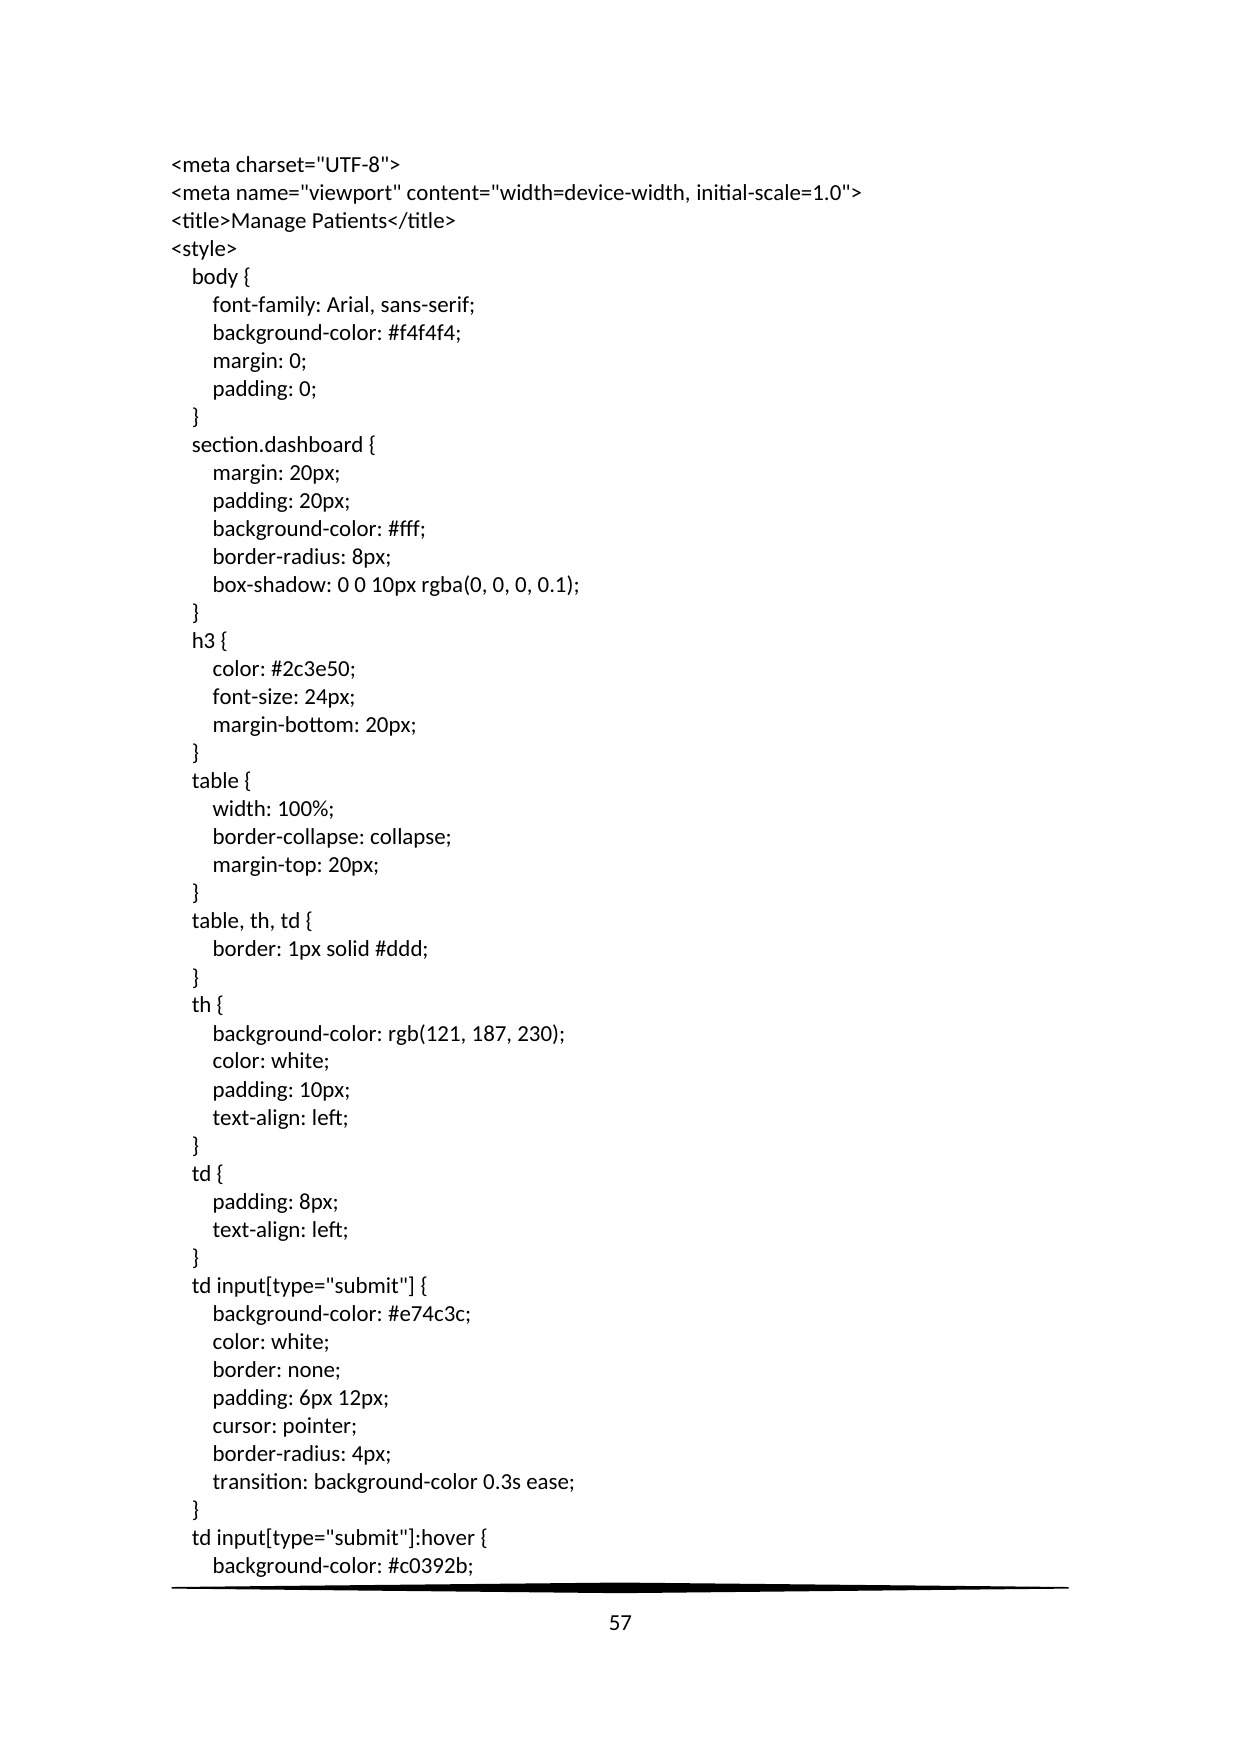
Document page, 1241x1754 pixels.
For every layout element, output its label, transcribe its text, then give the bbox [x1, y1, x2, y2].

text color: #2c3e50; [150, 654, 1090, 682]
text h3 { [150, 626, 1090, 654]
text <style> [150, 234, 1090, 262]
text } [150, 1495, 1090, 1523]
text font-size: 24px; [150, 682, 1090, 710]
text font-family: Arial, sans-serif; [150, 290, 1090, 318]
text border-radius: 4px; [150, 1439, 1090, 1467]
text <meta name="viewport" content="width=device-width, initial-scale=1.0"> [150, 178, 1090, 206]
text border: none; [150, 1355, 1090, 1383]
text background-color: #c0392b; [150, 1551, 1090, 1579]
text padding: 0; [150, 374, 1090, 402]
text cursor: pointer; [150, 1411, 1090, 1439]
text text-align: left; [150, 1215, 1090, 1243]
text transition: background-color 0.3s ease; [150, 1467, 1090, 1495]
text table, th, td { [150, 907, 1090, 934]
text } [150, 402, 1090, 430]
text background-color: rgb(121, 187, 230); [150, 1019, 1090, 1047]
text margin-top: 20px; [150, 851, 1090, 878]
text width: 100%; [150, 794, 1090, 822]
text } [150, 963, 1090, 991]
text background-color: #f4f4f4; [150, 318, 1090, 346]
text margin-bottom: 20px; [150, 710, 1090, 738]
text } [150, 1131, 1090, 1159]
text <title>Manage Patients</title> [150, 206, 1090, 234]
text } [150, 1243, 1090, 1271]
text } [150, 598, 1090, 626]
text section.dashboard { [150, 430, 1090, 458]
text text-align: left; [150, 1103, 1090, 1131]
text padding: 8px; [150, 1187, 1090, 1215]
text padding: 10px; [150, 1075, 1090, 1103]
text } [150, 878, 1090, 907]
text td input[type="submit"] { [150, 1271, 1090, 1299]
text margin: 20px; [150, 458, 1090, 486]
text } [150, 738, 1090, 766]
text background-color: #e74c3c; [150, 1299, 1090, 1327]
text background-color: #fff; [150, 514, 1090, 542]
text border-collapse: collapse; [150, 822, 1090, 851]
text td input[type="submit"]:hover { [150, 1523, 1090, 1551]
text margin: 0; [150, 346, 1090, 374]
text color: white; [150, 1327, 1090, 1355]
text color: white; [150, 1047, 1090, 1075]
text body { [150, 262, 1090, 290]
text th { [150, 991, 1090, 1019]
text padding: 6px 12px; [150, 1383, 1090, 1411]
text padding: 20px; [150, 486, 1090, 514]
text border: 1px solid #ddd; [150, 934, 1090, 963]
text td { [150, 1159, 1090, 1187]
text table { [150, 766, 1090, 794]
text <meta charset="UTF-8"> [150, 150, 1090, 178]
text border-radius: 8px; [150, 542, 1090, 570]
text box-shadow: 0 0 10px rgba(0, 0, 0, 0.1); [150, 570, 1090, 598]
